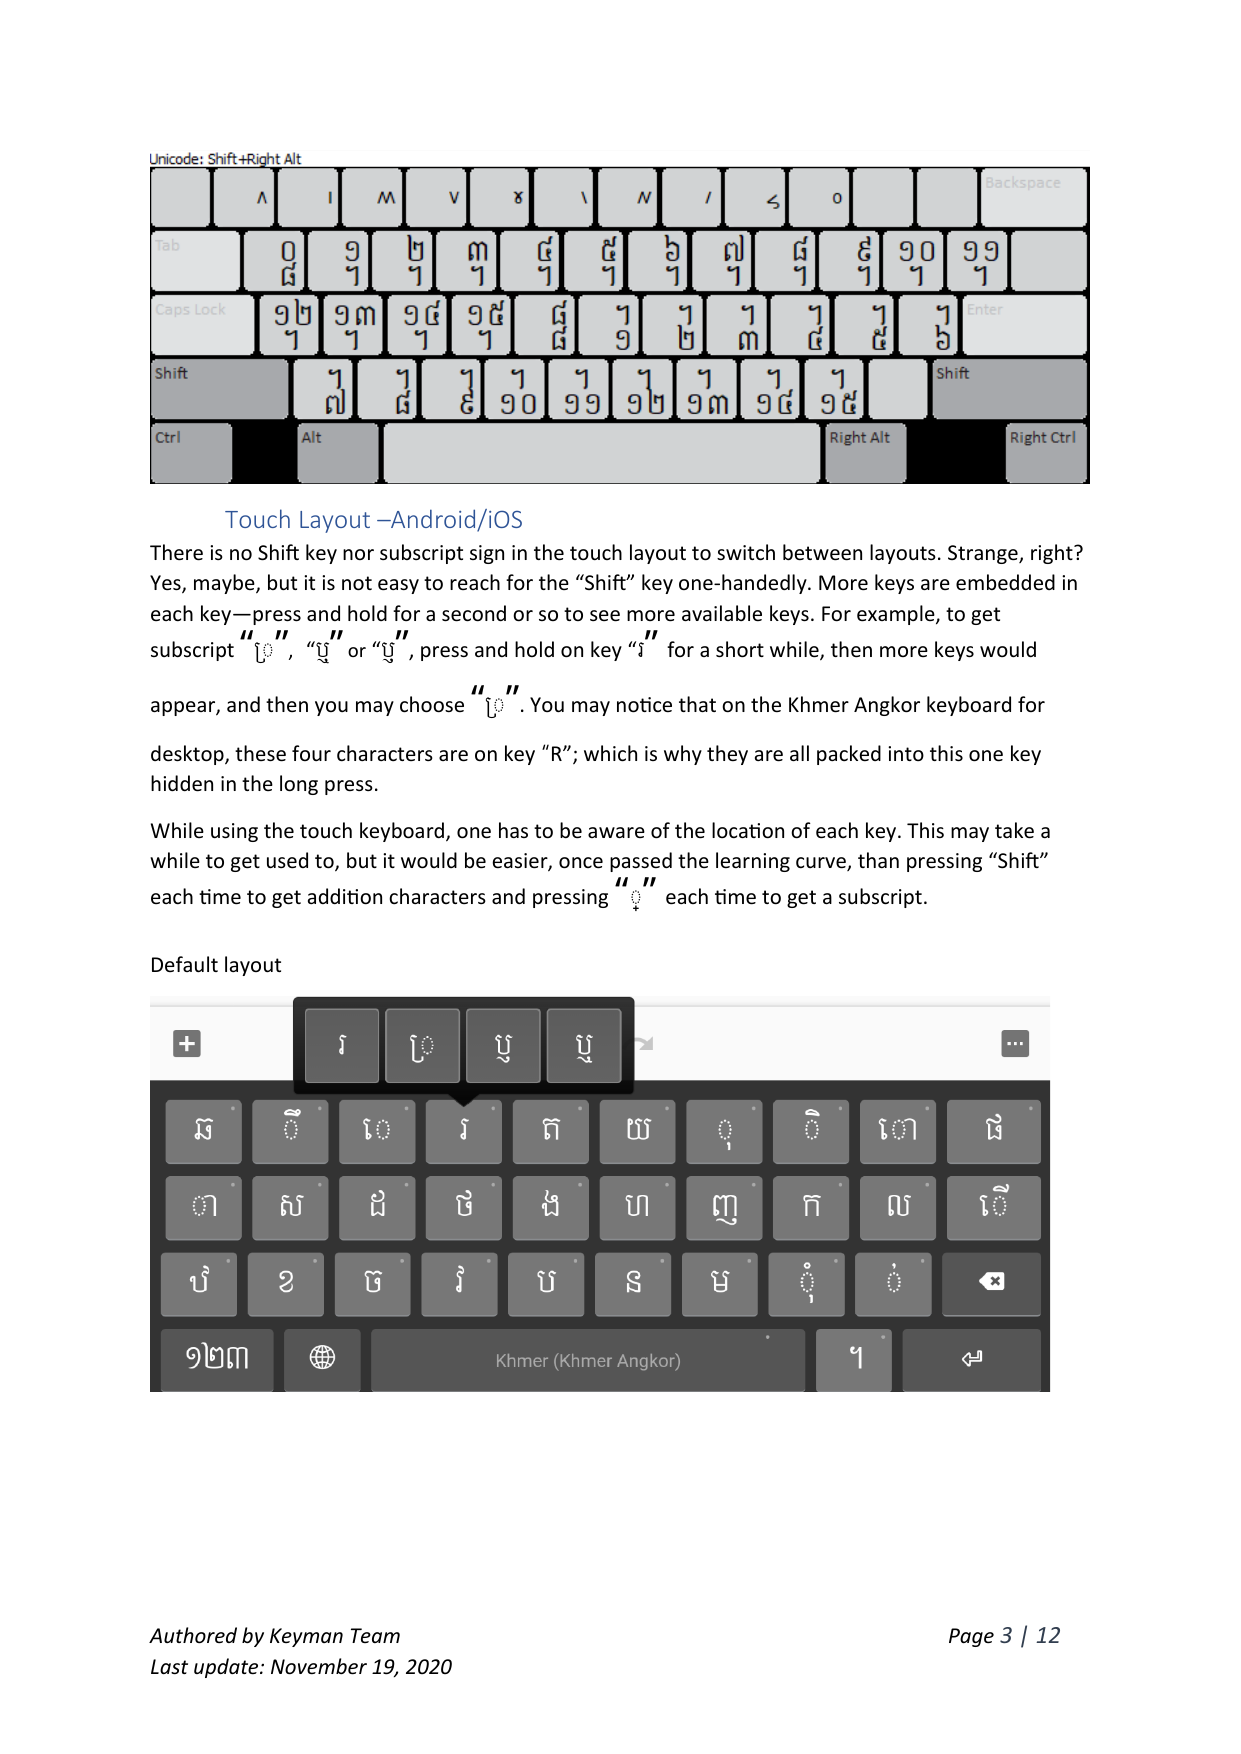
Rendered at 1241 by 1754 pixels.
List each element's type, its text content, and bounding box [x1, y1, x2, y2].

text There is no Shift key nor subscript sign in the touch layout to switch between layouts. Strange, right? Yes, maybe, but it is not easy to reach for the “Shift” key one-handedly. More keys are embedded in each key—press and hold for a second or so to see more available keys. For example, to get subscript “្រ”, “ឬ” or “ឫ”, press and hold on key “រ” for a short while, then more keys would appear, and then you may choose “្រ”. You may notice that on the Khmer Angkor keyboard for desktop, these four characters are on key “R”; which is why they are all packed into this one key hidden in the long press. [150, 538, 1090, 797]
subtitle Touch Layout –Android/iOS [225, 503, 1090, 536]
picture [150, 150, 1090, 484]
text While using the touch keyboard, one has to be aware of the location of each key. This may take a while to get used to, but it would be easier, once passed the learning curve, than pressing “Shift” each time to get addition characters and pressing “្” each time to get a subscript. [150, 816, 1090, 929]
picture [150, 996, 1050, 1392]
text Default layout [150, 950, 1090, 978]
